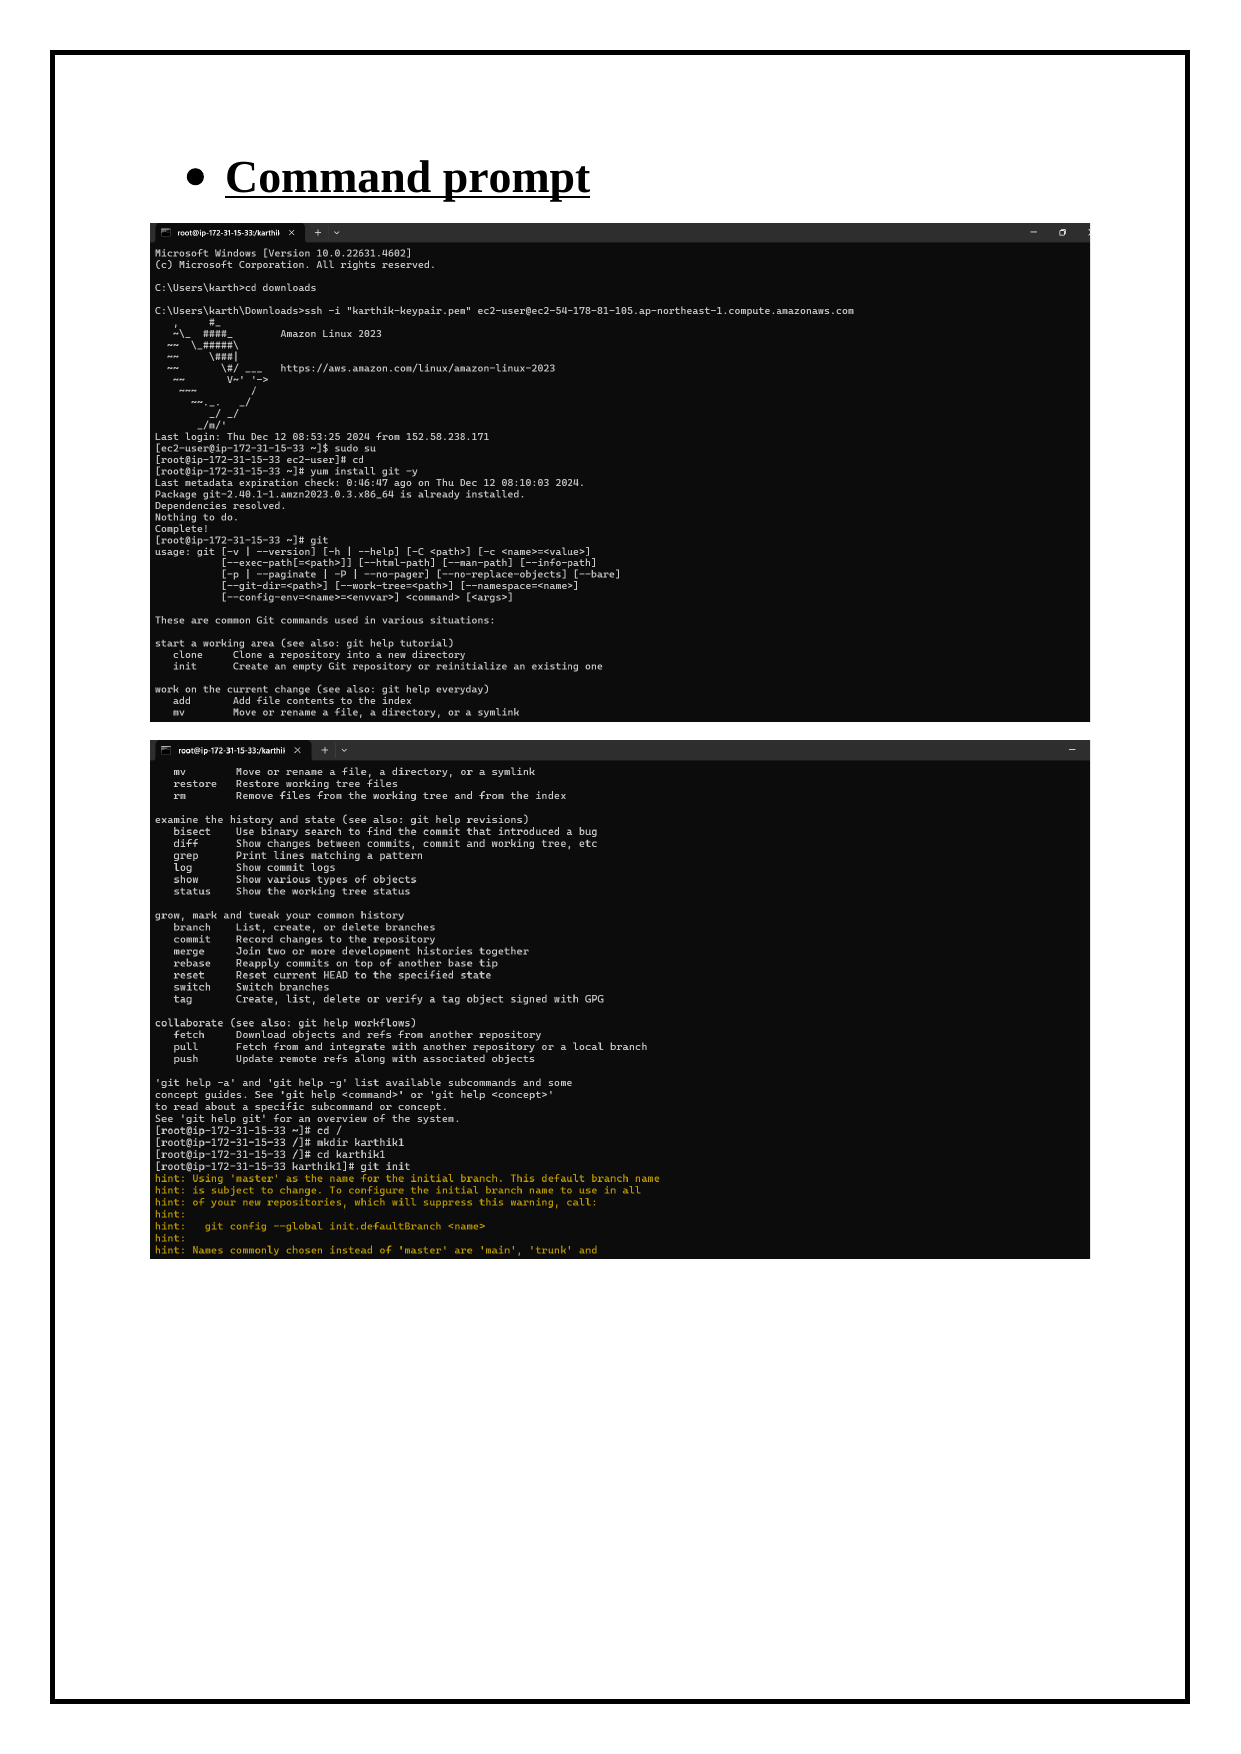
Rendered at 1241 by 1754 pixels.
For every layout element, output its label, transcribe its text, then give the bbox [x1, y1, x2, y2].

picture [150, 740, 1091, 1259]
picture [150, 223, 1091, 722]
list Command prompt [187, 150, 1090, 203]
